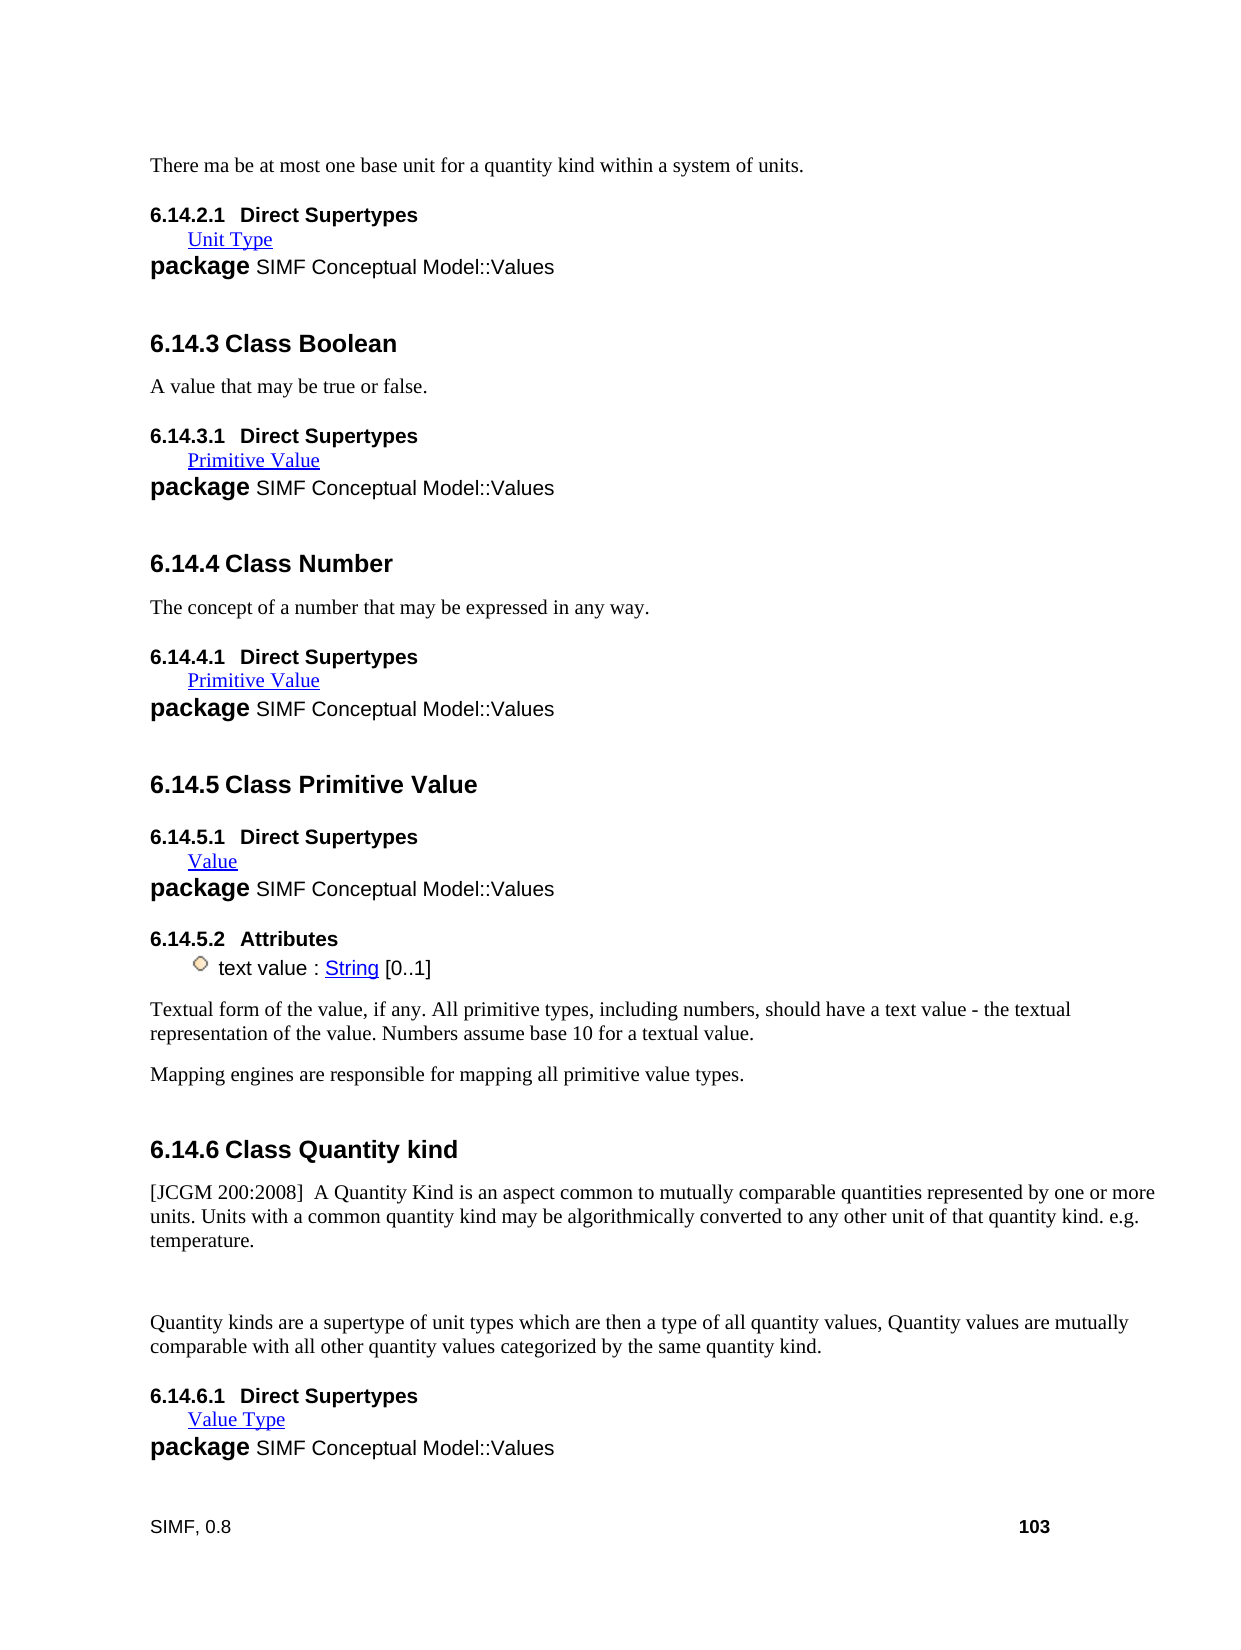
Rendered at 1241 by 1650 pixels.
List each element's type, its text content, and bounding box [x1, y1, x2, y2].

text There ma be at most one base unit for a quantity kind within a system of units. [150, 153, 1165, 177]
text Mapping engines are responsible for mapping all primitive value types. [150, 1062, 1165, 1086]
text package SIMF Conceptual Model::Values [150, 1431, 1165, 1460]
picture [187, 950, 213, 976]
text package SIMF Conceptual Model::Values [150, 472, 1165, 500]
subtitle Direct Supertypes [150, 824, 1165, 848]
subtitle Attributes [150, 927, 1165, 951]
text A value that may be true or false. [150, 374, 1165, 398]
text package SIMF Conceptual Model::Values [150, 873, 1165, 901]
text Quantity kinds are a supertype of unit types which are then a type of all quantity values, Quantity values are mutually comparable with all other quantity values categorized by the same quantity kind. [150, 1310, 1165, 1358]
subtitle Class Number [150, 549, 1165, 578]
subtitle Direct Supertypes [150, 424, 1165, 448]
subtitle Class Boolean [150, 329, 1165, 357]
text package SIMF Conceptual Model::Values [150, 251, 1165, 279]
subtitle Direct Supertypes [150, 203, 1165, 227]
text The concept of a number that may be expressed in any way. [150, 595, 1165, 619]
text Primitive Value [187, 448, 1165, 472]
text Value [187, 848, 1165, 873]
text [JCGM 200:2008] A Quantity Kind is an aspect common to mutually comparable quantities represented by one or more units. Units with a common quantity kind may be algorithmically converted to any other unit of that quantity kind. e.g. temperature. [150, 1180, 1165, 1252]
subtitle Direct Supertypes [150, 1383, 1165, 1407]
text package SIMF Conceptual Model::Values [150, 692, 1165, 721]
subtitle Class Quantity kind [150, 1135, 1165, 1163]
text text value : String [0..1] [187, 951, 1165, 980]
text Value Type [187, 1407, 1165, 1431]
text Unit Type [187, 227, 1165, 251]
text Primitive Value [187, 668, 1165, 692]
subtitle Class Primitive Value [150, 770, 1165, 799]
subtitle Direct Supertypes [150, 644, 1165, 668]
text Textual form of the value, if any. All primitive types, including numbers, should have a text value - the textual representation of the value. Numbers assume base 10 for a textual value. [150, 997, 1165, 1045]
